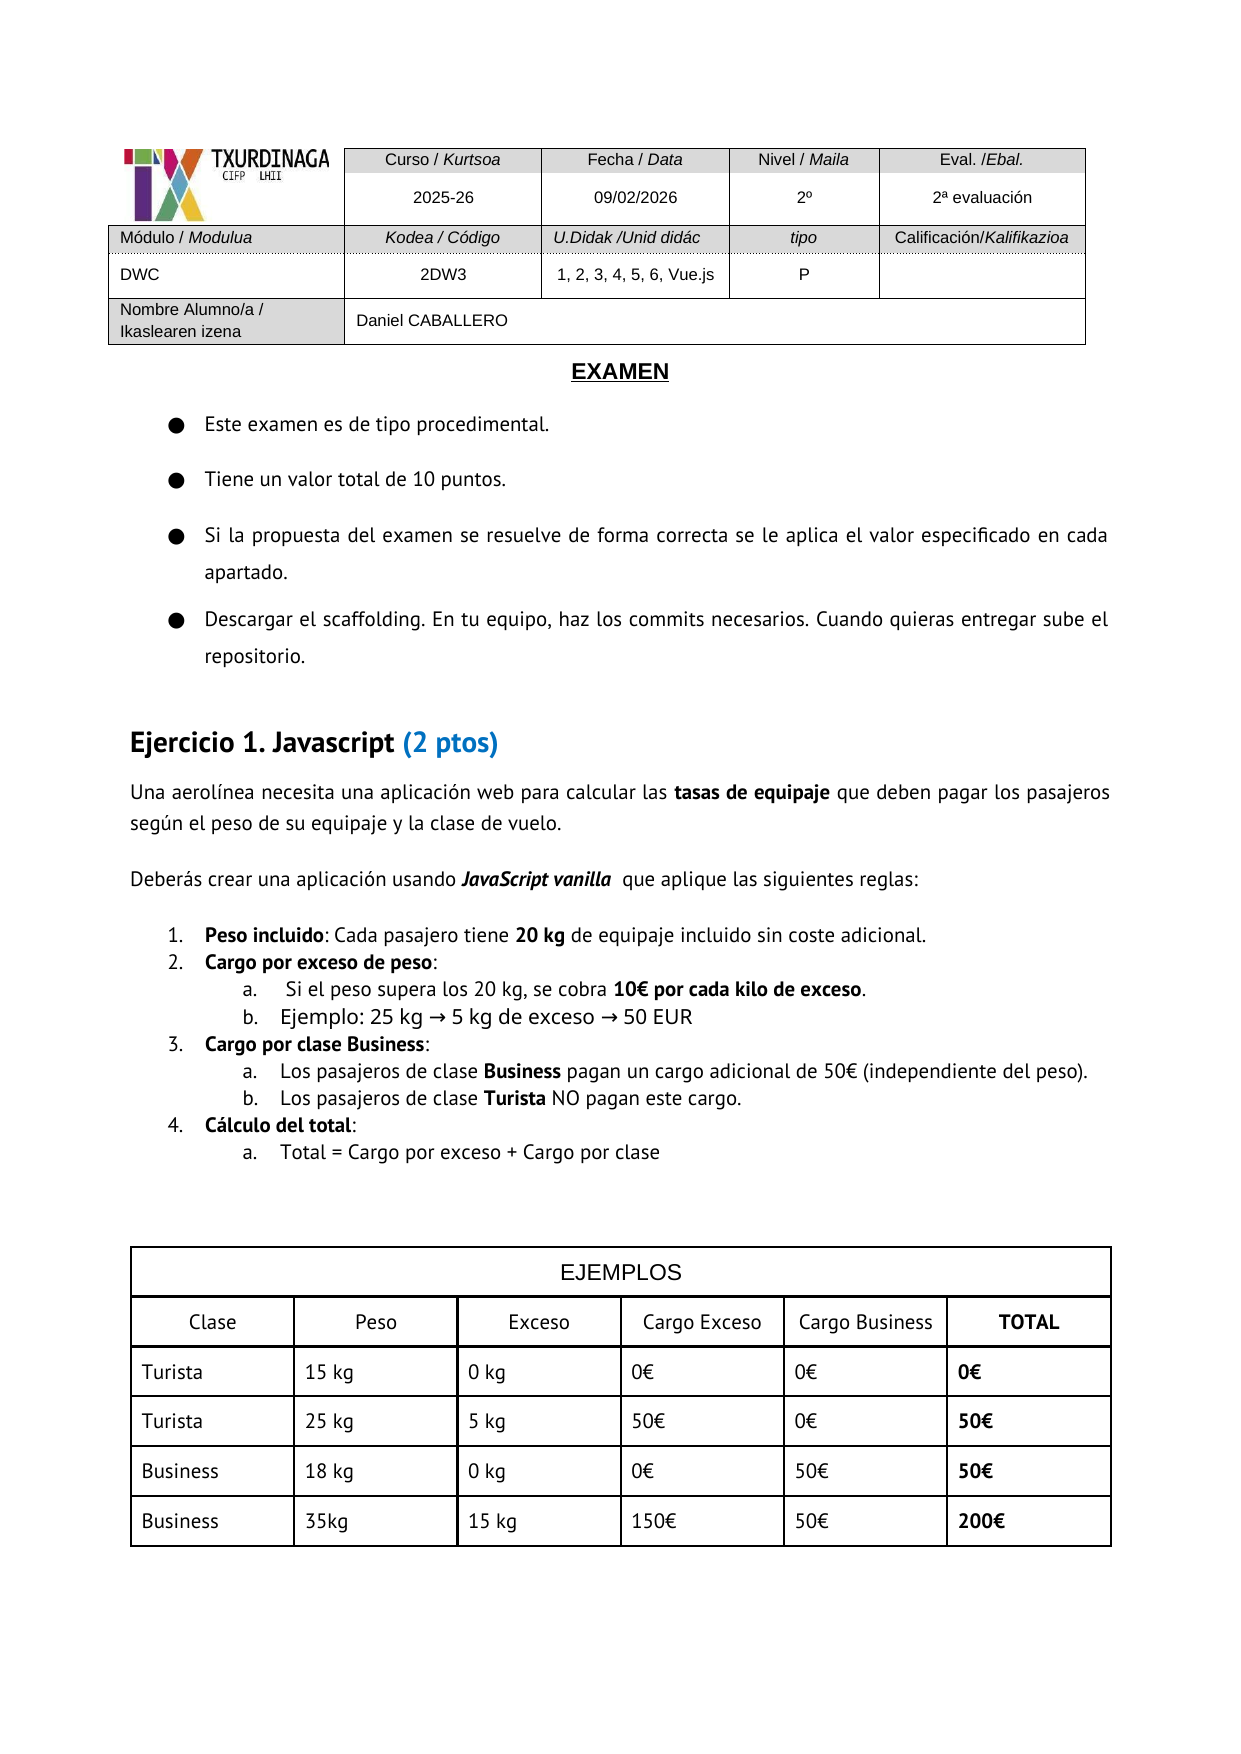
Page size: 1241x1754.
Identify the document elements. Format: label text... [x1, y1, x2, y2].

list Este examen es de tipo procedimental. [167, 401, 1110, 443]
table_header Curso / Kurtsoa [345, 149, 541, 173]
text Una aerolínea necesita una aplicación web para calcular las tasas de equipaje que deben pagar los pasajeros según el peso de su equipaje y la clase de vuelo. [130, 778, 1110, 836]
list Descargar el scaffolding. En tu equipo, haz los commits necesarios. Cuando quieras entregar sube el repositorio. [167, 595, 1110, 669]
text Deberás crear una aplicación usando JavaScript vanilla que aplique las siguientes reglas: [130, 865, 1110, 892]
list Los pasajeros de clase Turista NO pagan este cargo. [242, 1084, 1110, 1111]
table_header Nivel / Maila [730, 149, 879, 173]
table_cell DWC [109, 253, 344, 298]
table_cell 2025-26 [345, 173, 541, 225]
table_cell 2ª evaluación [880, 173, 1085, 225]
picture [124, 149, 329, 222]
list Si la propuesta del examen se resuelve de forma correcta se le aplica el valor especificado en cada apartado. [167, 511, 1110, 585]
table_cell 09/02/2026 [542, 173, 729, 225]
list Los pasajeros de clase Business pagan un cargo adicional de 50€ (independiente del peso). [242, 1057, 1110, 1084]
list Cargo por exceso de peso: [167, 948, 1110, 975]
table_cell Nombre Alumno/a / Ikaslearen izena [109, 299, 344, 344]
table_cell 1, 2, 3, 4, 5, 6, Vue.js [542, 253, 729, 298]
list Si el peso supera los 20 kg, se cobra 10€ por cada kilo de exceso. [242, 975, 1110, 1002]
text Ejercicio 1. Javascript (2 ptos) [130, 722, 1110, 760]
table_cell tipo [730, 226, 879, 253]
list Peso incluido: Cada pasajero tiene 20 kg de equipaje incluido sin coste adicional. [167, 921, 1110, 948]
table_cell Módulo / Modulua [109, 226, 344, 253]
list Tiene un valor total de 10 puntos. [167, 456, 1110, 499]
list Cálculo del total: [167, 1111, 1110, 1138]
table_header Eval. /Ebal. [880, 149, 1085, 173]
table_cell 2º [730, 173, 879, 225]
table_cell [880, 253, 1085, 298]
list Cargo por clase Business: [167, 1030, 1110, 1057]
text EXAMEN [130, 358, 1110, 384]
table_cell Calificación/Kalifikazioa [880, 226, 1085, 253]
table_cell Daniel CABALLERO [345, 299, 1085, 344]
table_header Fecha / Data [542, 149, 729, 173]
table_header [109, 148, 344, 225]
table_cell P [730, 253, 879, 298]
table_cell 2DW3 [345, 253, 541, 298]
table_cell U.Didak /Unid didác [542, 226, 729, 253]
table_cell Kodea / Código [345, 226, 541, 253]
list Total = Cargo por exceso + Cargo por clase [242, 1138, 1110, 1165]
